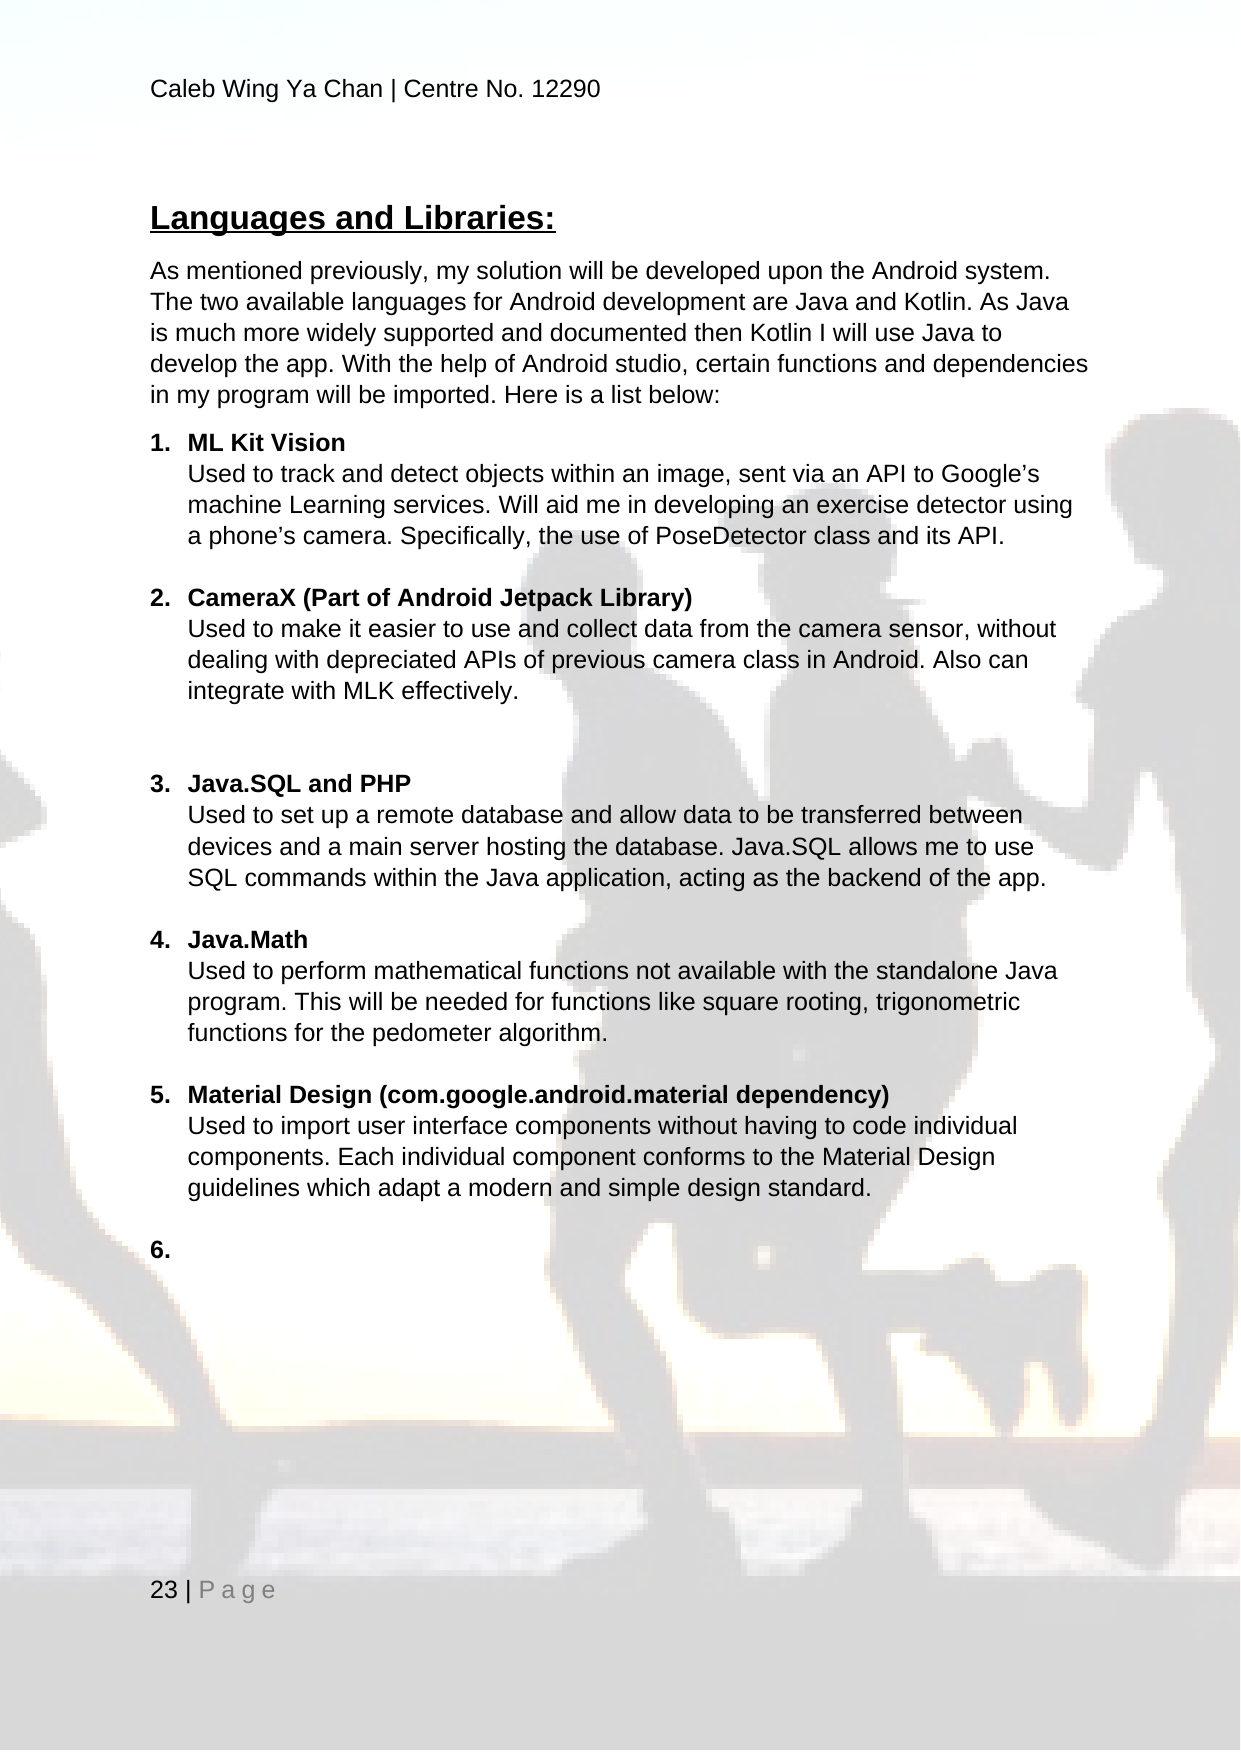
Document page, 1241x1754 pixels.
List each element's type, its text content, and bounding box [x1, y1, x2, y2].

list Java.SQL and PHP [150, 769, 1090, 798]
list Material Design (com.google.android.material dependency) [150, 1080, 1090, 1108]
text Languages and Libraries: [150, 198, 1090, 236]
list Used to perform mathematical functions not available with the standalone Java program. This will be needed for functions like square rooting, trigonometric functions for the pedometer algorithm. [187, 956, 1090, 1046]
list ML Kit Vision [150, 428, 1090, 457]
list CameraX (Part of Android Jetpack Library) [150, 583, 1090, 612]
list Used to track and detect objects within an image, sent via an API to Google’s machine Learning services. Will aid me in developing an exercise detector using a phone’s camera. Specifically, the use of PoseDetector class and its API. [187, 459, 1090, 550]
list Java.Math [150, 924, 1090, 953]
text As mentioned previously, my solution will be developed upon the Android system. The two available languages for Android development are Java and Kotlin. As Java is much more widely supported and documented then Kotlin I will use Java to develop the app. With the help of Android studio, certain functions and dependencies in my program will be imported. Here is a list below: [150, 256, 1090, 409]
list Used to import user interface components without having to code individual components. Each individual component conforms to the Material Design guidelines which adapt a modern and simple design standard. [187, 1111, 1090, 1202]
list Used to set up a remote database and allow data to be transferred between devices and a main server hosting the database. Java.SQL allows me to use SQL commands within the Java application, acting as the backend of the app. [187, 800, 1090, 891]
list Used to make it easier to use and collect data from the camera sensor, without dealing with depreciated APIs of previous camera class in Android. Also can integrate with MLK effectively. [187, 614, 1090, 705]
